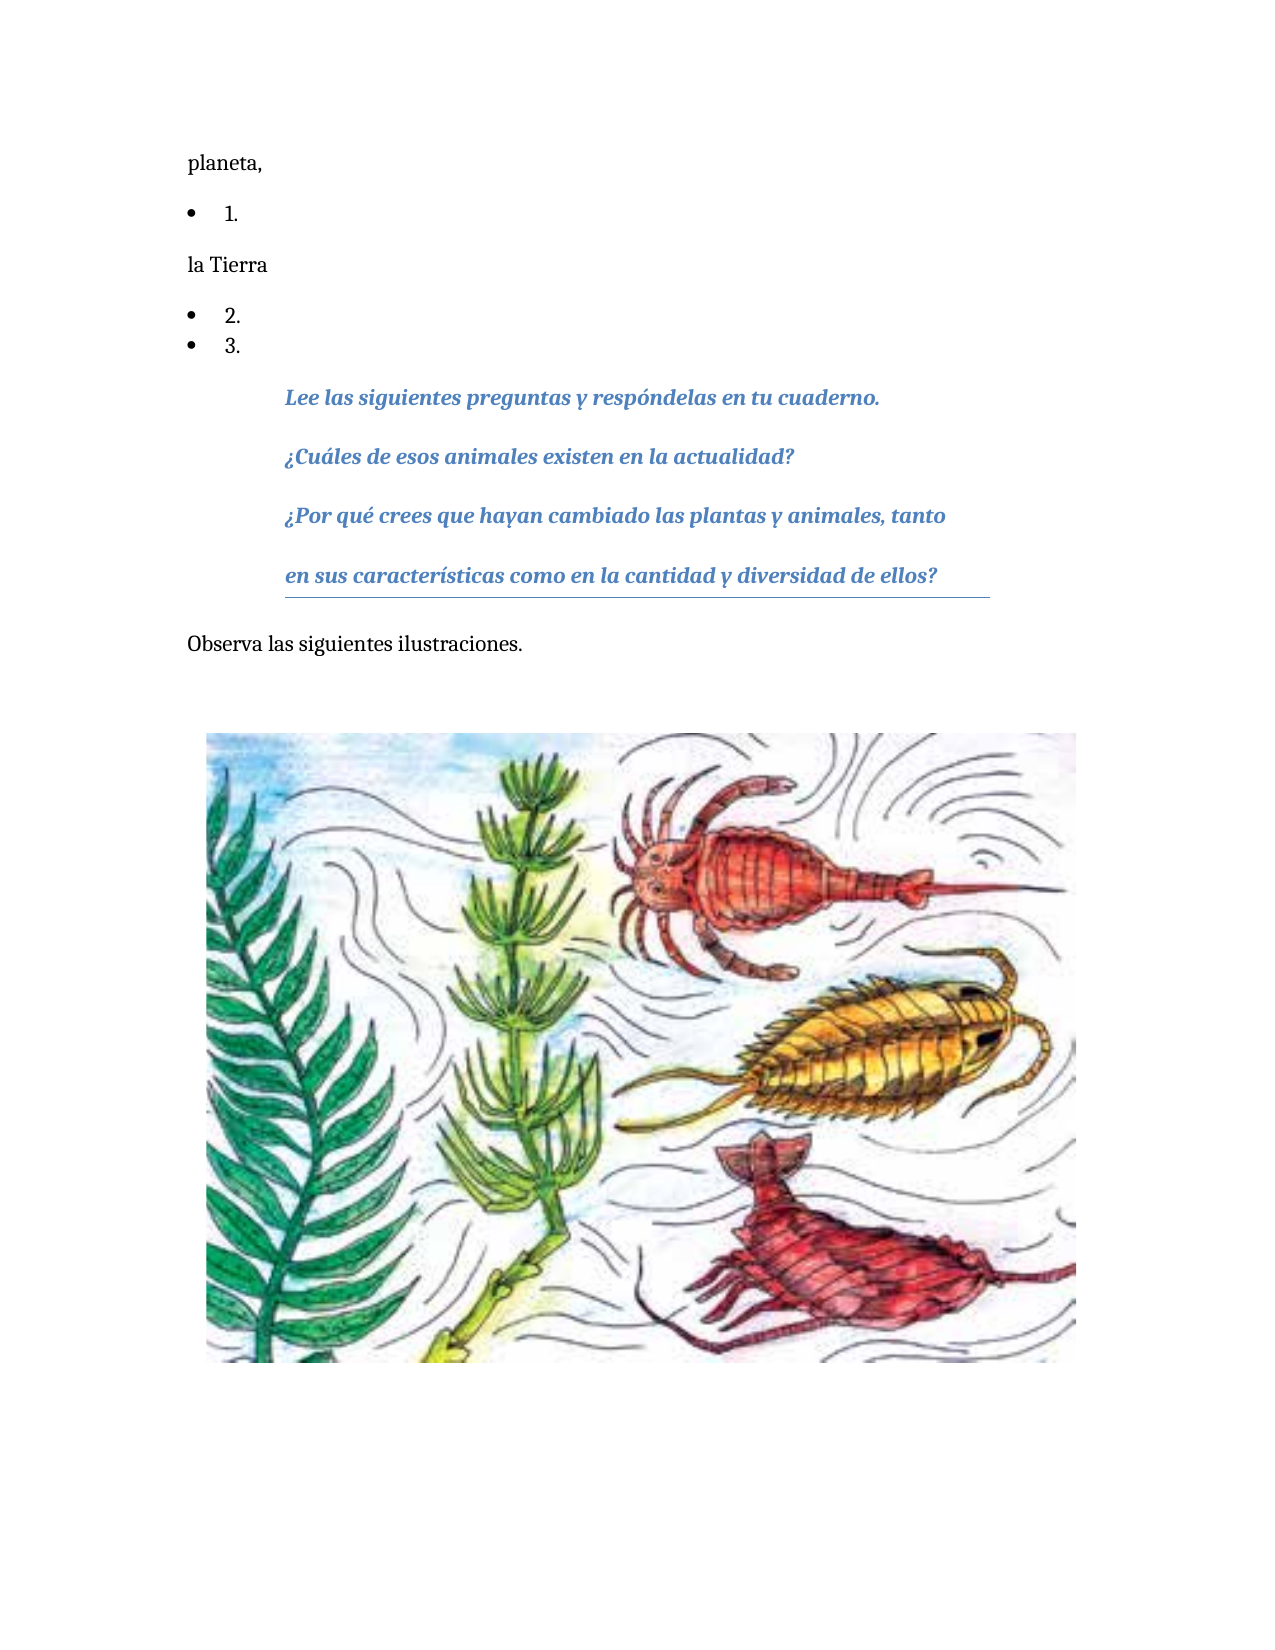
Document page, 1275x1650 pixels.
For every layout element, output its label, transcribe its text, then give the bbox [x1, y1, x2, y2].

list 2. [187, 303, 1087, 329]
text ¿Cuáles de esos animales existen en la actualidad? [285, 444, 990, 470]
text Lee las siguientes preguntas y respóndelas en tu cuaderno. [285, 384, 990, 411]
text en sus características como en la cantidad y diversidad de ellos? [285, 562, 990, 597]
text la Tierra [187, 252, 1087, 278]
text Observa las siguientes ilustraciones. [187, 631, 1087, 658]
text planeta, [187, 150, 1087, 176]
picture [206, 733, 1077, 1363]
list 1. [187, 201, 1087, 227]
text ¿Por qué crees que hayan cambiado las plantas y animales, tanto [285, 503, 990, 529]
list 3. [187, 333, 1087, 360]
